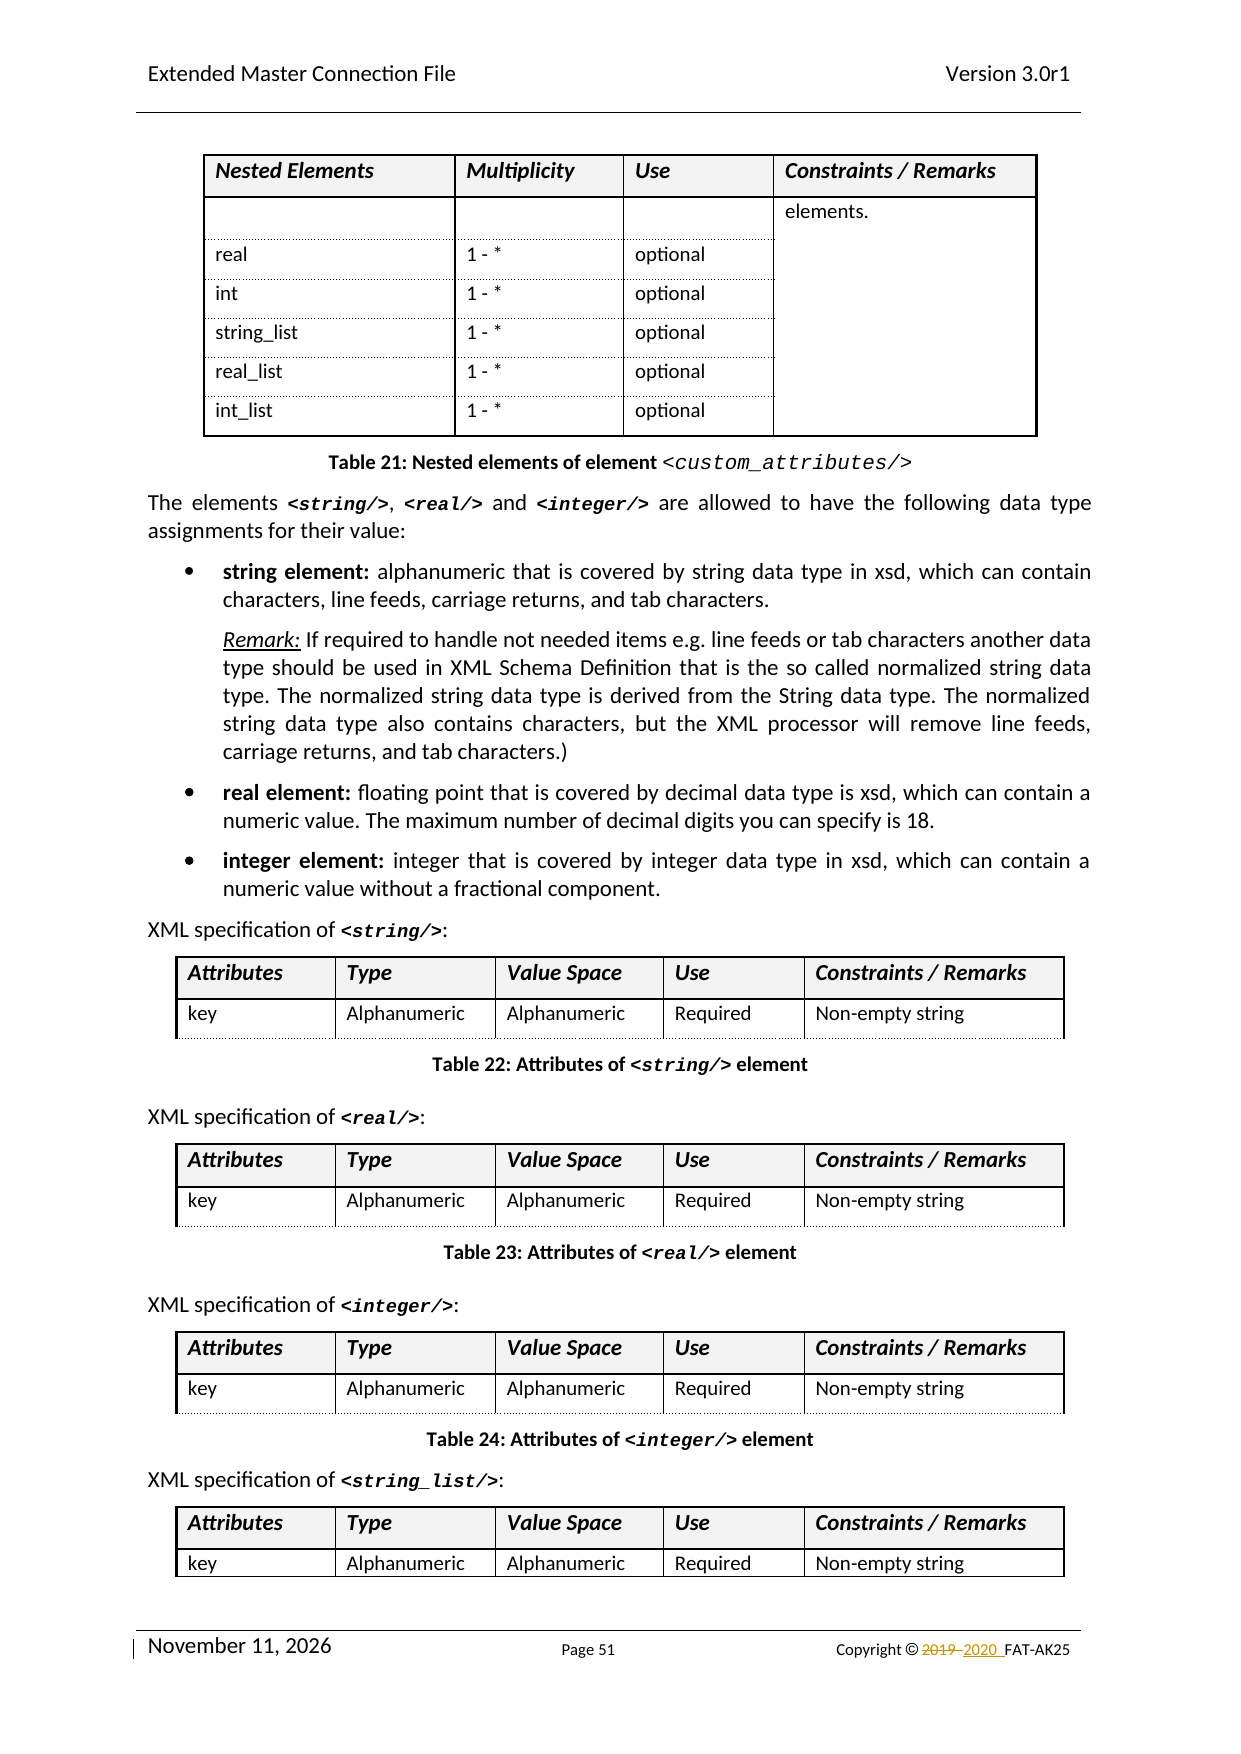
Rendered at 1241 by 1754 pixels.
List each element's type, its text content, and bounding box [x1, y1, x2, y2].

list string element: alphanumeric that is covered by string data type in xsd, which can contain characters, line feeds, carriage returns, and tab characters. [185, 557, 1092, 613]
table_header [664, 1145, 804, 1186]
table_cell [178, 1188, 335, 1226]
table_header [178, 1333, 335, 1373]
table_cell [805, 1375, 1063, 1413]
list integer element: integer that is covered by integer data type in xsd, which can contain a numeric value without a fractional component. [185, 846, 1092, 902]
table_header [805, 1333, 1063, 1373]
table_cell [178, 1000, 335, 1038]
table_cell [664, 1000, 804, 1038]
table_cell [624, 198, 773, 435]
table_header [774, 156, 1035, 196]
list Remark: If required to handle not needed items e.g. line feeds or tab characters another data type should be used in XML Schema Definition that is the so called normalized string data type. The normalized string data type is derived from the String data type. The normalized string data type also contains characters, but the XML processor will remove line feeds, carriage returns, and tab characters.) [223, 625, 1092, 765]
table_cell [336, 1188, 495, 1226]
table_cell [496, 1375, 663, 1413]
text XML specification of <real/>: [148, 1102, 1092, 1131]
text XML specification of <integer/>: [148, 1290, 1092, 1318]
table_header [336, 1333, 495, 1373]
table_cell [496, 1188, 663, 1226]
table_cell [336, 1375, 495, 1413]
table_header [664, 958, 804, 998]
text Table 24: Attributes of <integer/> element [148, 1427, 1092, 1452]
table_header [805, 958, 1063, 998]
text XML specification of <string_list/>: [148, 1465, 1092, 1493]
text Table 22: Attributes of <string/> element [148, 1052, 1092, 1077]
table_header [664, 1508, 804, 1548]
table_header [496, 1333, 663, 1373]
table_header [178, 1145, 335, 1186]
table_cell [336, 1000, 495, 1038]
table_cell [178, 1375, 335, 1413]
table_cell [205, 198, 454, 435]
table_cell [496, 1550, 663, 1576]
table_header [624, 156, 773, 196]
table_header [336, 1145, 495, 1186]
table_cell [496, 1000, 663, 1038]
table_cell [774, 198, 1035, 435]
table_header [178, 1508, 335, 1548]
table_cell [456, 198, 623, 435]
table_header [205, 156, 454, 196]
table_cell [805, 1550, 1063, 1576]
text The elements <string/>, <real/> and <integer/> are allowed to have the following data type assignments for their value: [148, 488, 1092, 544]
text XML specification of <string/>: [148, 915, 1092, 943]
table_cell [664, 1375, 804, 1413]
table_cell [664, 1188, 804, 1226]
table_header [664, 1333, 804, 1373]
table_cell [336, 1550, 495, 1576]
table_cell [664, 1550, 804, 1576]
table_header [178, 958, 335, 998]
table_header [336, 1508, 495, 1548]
list real element: floating point that is covered by decimal data type is xsd, which can contain a numeric value. The maximum number of decimal digits you can specify is 18. [185, 778, 1092, 834]
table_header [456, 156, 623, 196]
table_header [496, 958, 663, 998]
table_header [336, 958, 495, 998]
text Table 21: Nested elements of element <custom_attributes/> [148, 449, 1092, 476]
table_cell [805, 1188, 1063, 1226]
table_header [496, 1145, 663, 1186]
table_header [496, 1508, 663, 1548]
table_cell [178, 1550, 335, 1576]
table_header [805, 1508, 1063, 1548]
text Table 23: Attributes of <real/> element [148, 1239, 1092, 1265]
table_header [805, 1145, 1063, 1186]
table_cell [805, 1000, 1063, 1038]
